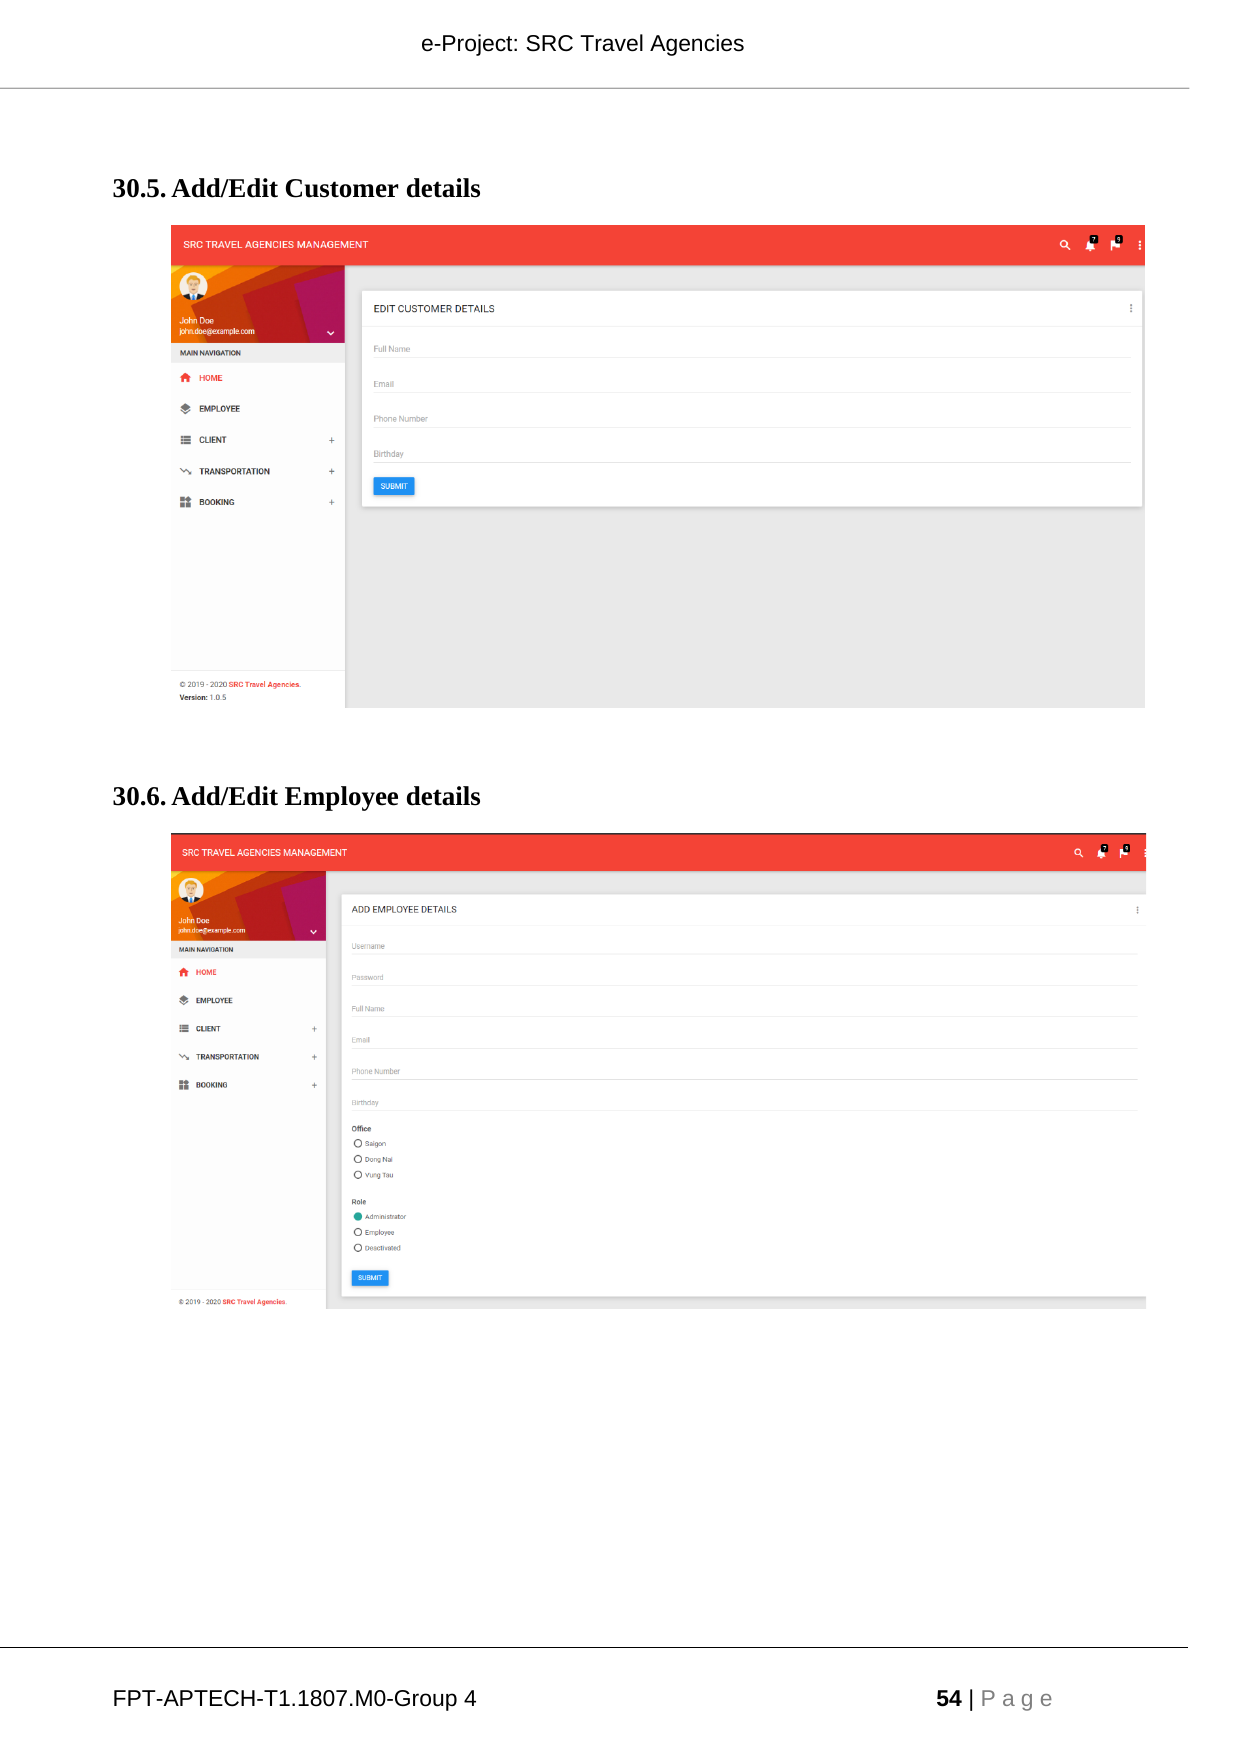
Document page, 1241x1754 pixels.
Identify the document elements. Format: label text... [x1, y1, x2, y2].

subtitle Add/Edit Customer details [112, 172, 1162, 203]
picture [171, 833, 1147, 1309]
subtitle Add/Edit Employee details [112, 780, 1162, 811]
picture [171, 225, 1145, 708]
